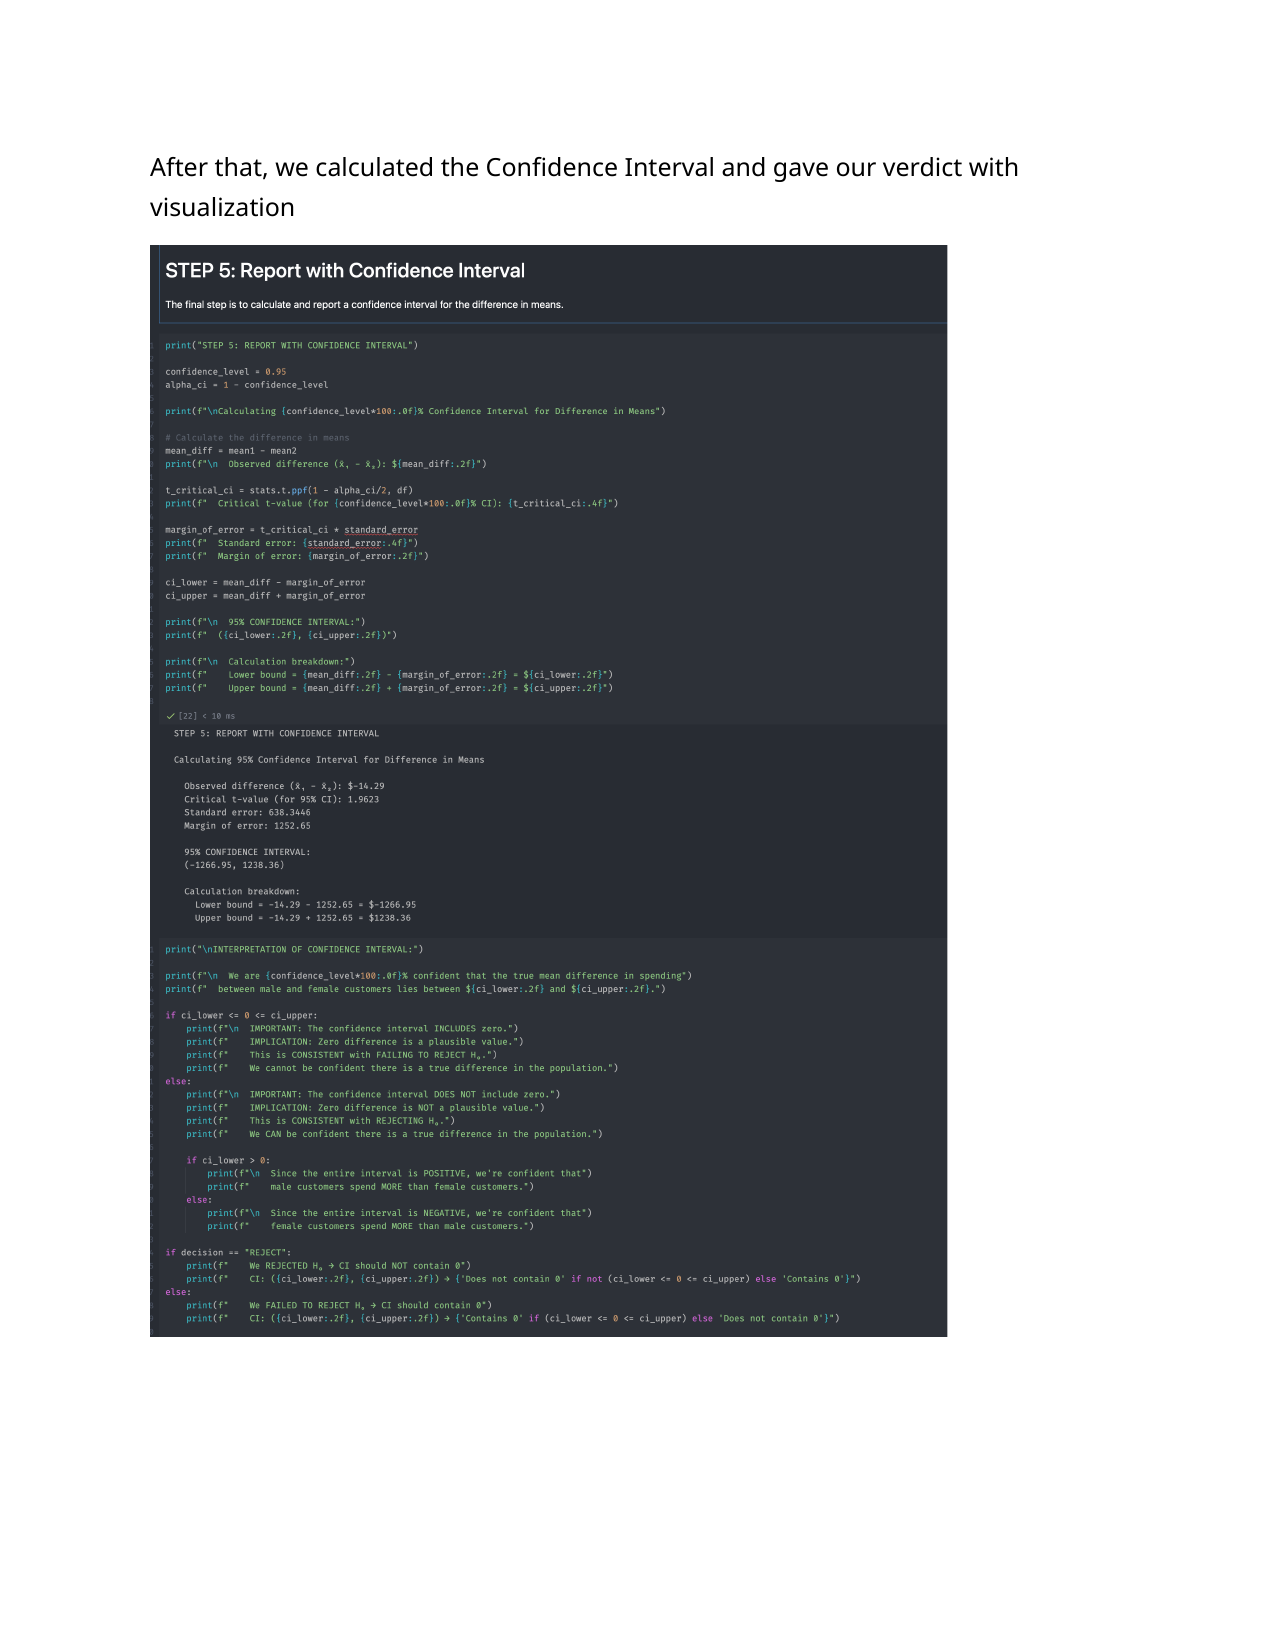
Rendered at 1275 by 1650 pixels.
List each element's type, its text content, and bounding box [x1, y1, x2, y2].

picture [150, 245, 948, 1337]
text After that, we calculated the Confidence Interval and gave our verdict with visualization [150, 150, 1125, 223]
